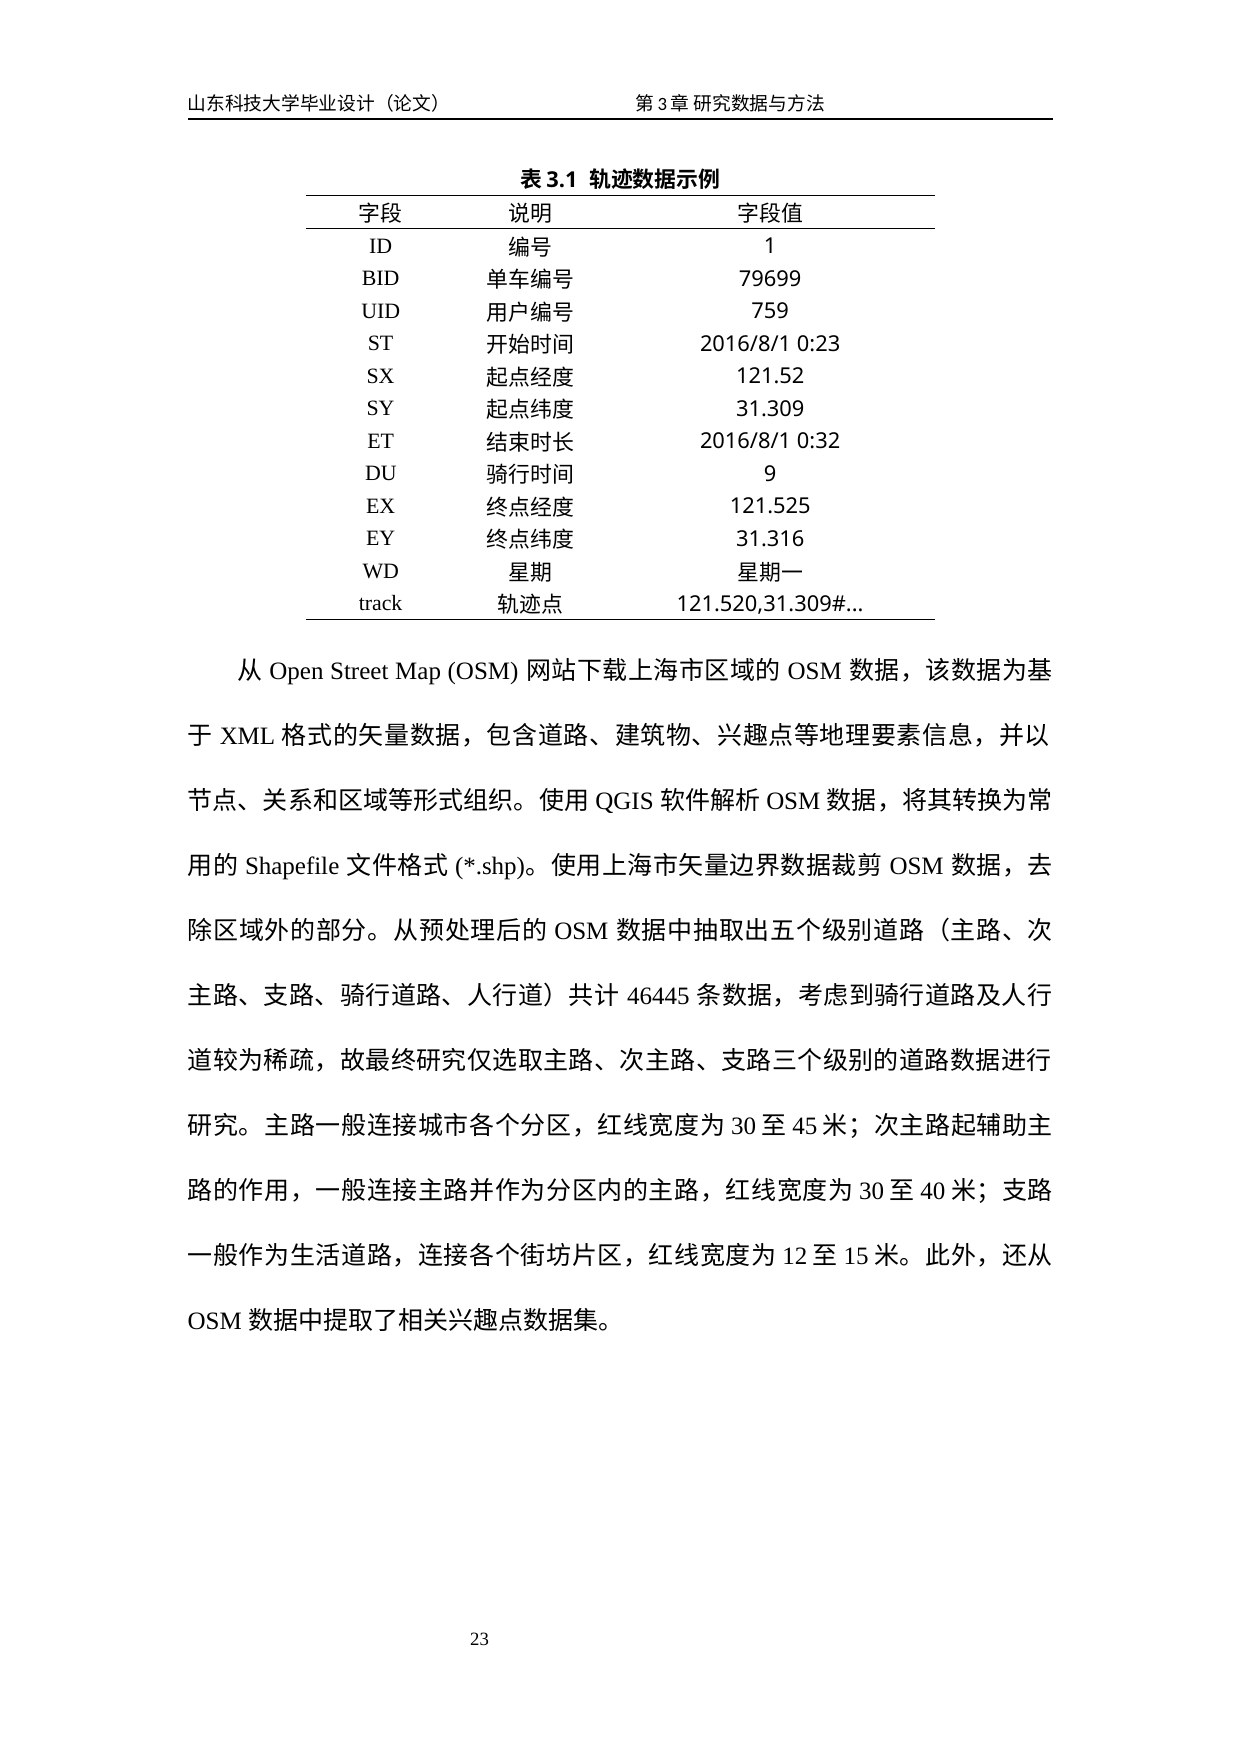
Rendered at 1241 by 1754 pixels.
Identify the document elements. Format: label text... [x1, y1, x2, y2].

table_cell 编号 [455, 229, 605, 262]
table_cell EX [306, 489, 455, 522]
table_cell 31.316 [605, 522, 935, 554]
table_cell SY [306, 392, 455, 424]
text 表3.1 轨迹数据示例 [187, 162, 1053, 194]
table_cell EY [306, 522, 455, 554]
table_cell SX [306, 359, 455, 392]
table_cell BID [306, 262, 455, 294]
table_cell 79699 [605, 262, 935, 294]
text 从 Open Street Map (OSM) 网站下载上海市区域的 OSM 数据，该数据为基于 XML 格式的矢量数据，包含道路、建筑物、兴趣点等地理要素信息，并以节点、关系和区域等形式组织。使用 QGIS 软件解析 OSM 数据，将其转换为常用的 Shapefile 文件格式 (*.shp)。使用上海市矢量边界数据裁剪 OSM 数据，去除区域外的部分。从预处理后的 OSM 数据中抽取出五个级别道路（主路、次主路、支路、骑行道路、人行道）共计 46445 条数据，考虑到骑行道路及人行道较为稀疏，故最终研究仅选取主路、次主路、支路三个级别的道路数据进行研究。主路一般连接城市各个分区，红线宽度为30至45米；次主路起辅助主路的作用，一般连接主路并作为分区内的主路，红线宽度为30至40米；支路一般作为生活道路，连接各个街坊片区，红线宽度为12至15米。此外，还从 OSM 数据中提取了相关兴趣点数据集。 [187, 636, 1053, 1351]
table_header 字段值 [605, 196, 935, 228]
table_cell 2016/8/1 0:32 [605, 424, 935, 457]
table_cell 用户编号 [455, 294, 605, 327]
table_cell 121.525 [605, 489, 935, 522]
table_cell ID [306, 229, 455, 262]
table_cell ET [306, 424, 455, 457]
table_cell 1 [605, 229, 935, 262]
table_cell 31.309 [605, 392, 935, 424]
table_cell 开始时间 [455, 327, 605, 359]
table_cell ST [306, 327, 455, 359]
table_cell 终点经度 [455, 489, 605, 522]
table_cell UID [306, 294, 455, 327]
table_cell 终点纬度 [455, 522, 605, 554]
table_header 说明 [455, 196, 605, 228]
table_cell 轨迹点 [455, 587, 605, 619]
table_cell 9 [605, 457, 935, 489]
table_cell 星期一 [605, 554, 935, 587]
table_header 字段 [306, 196, 455, 228]
table_cell 起点纬度 [455, 392, 605, 424]
table_cell 121.520,31.309#... [605, 587, 935, 619]
table_cell 单车编号 [455, 262, 605, 294]
table_cell WD [306, 554, 455, 587]
table_cell 骑行时间 [455, 457, 605, 489]
table_cell 星期 [455, 554, 605, 587]
table_cell 2016/8/1 0:23 [605, 327, 935, 359]
table_cell 759 [605, 294, 935, 327]
table_cell 121.52 [605, 359, 935, 392]
table_cell 起点经度 [455, 359, 605, 392]
table_cell track [306, 587, 455, 619]
table_cell 结束时长 [455, 424, 605, 457]
table_cell DU [306, 457, 455, 489]
